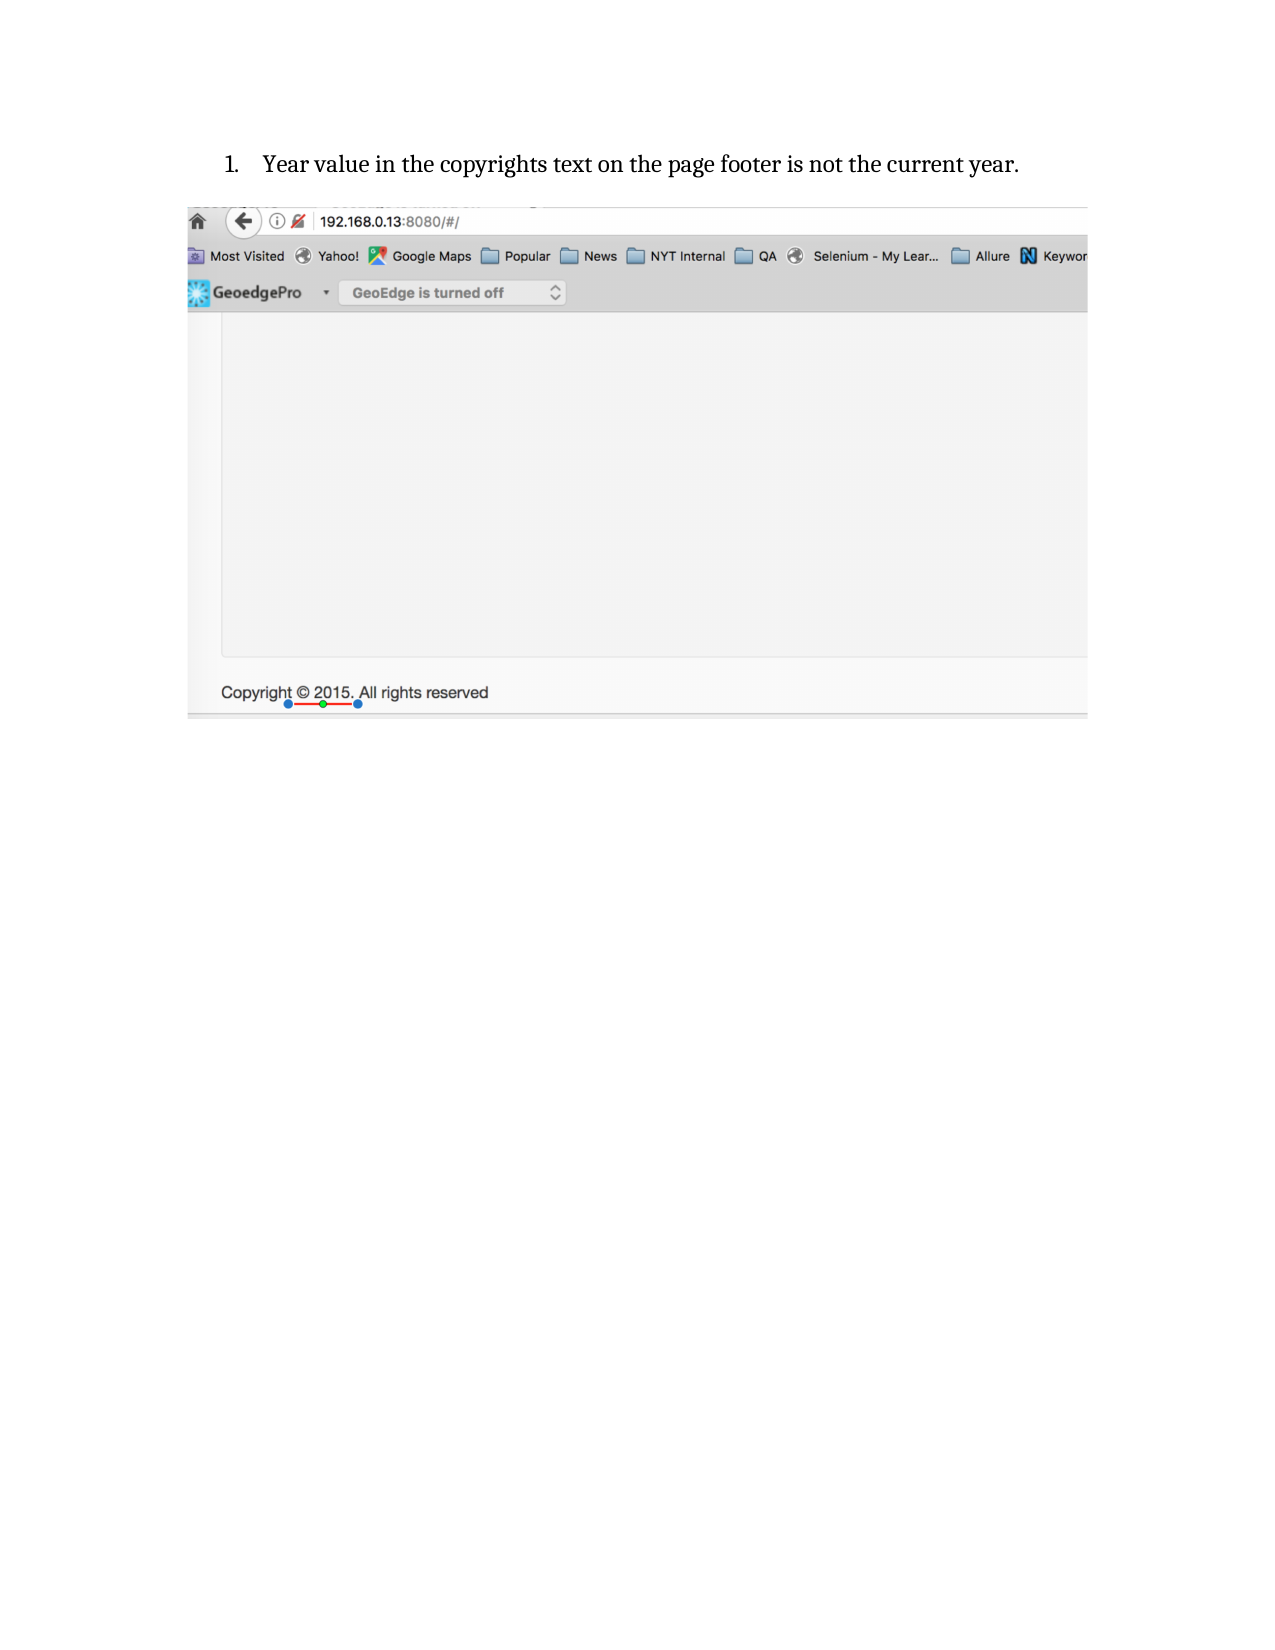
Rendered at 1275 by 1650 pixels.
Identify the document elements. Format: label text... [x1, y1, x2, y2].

picture [187, 207, 1088, 719]
list Year value in the copyrights text on the page footer is not the current year. [225, 150, 1087, 179]
